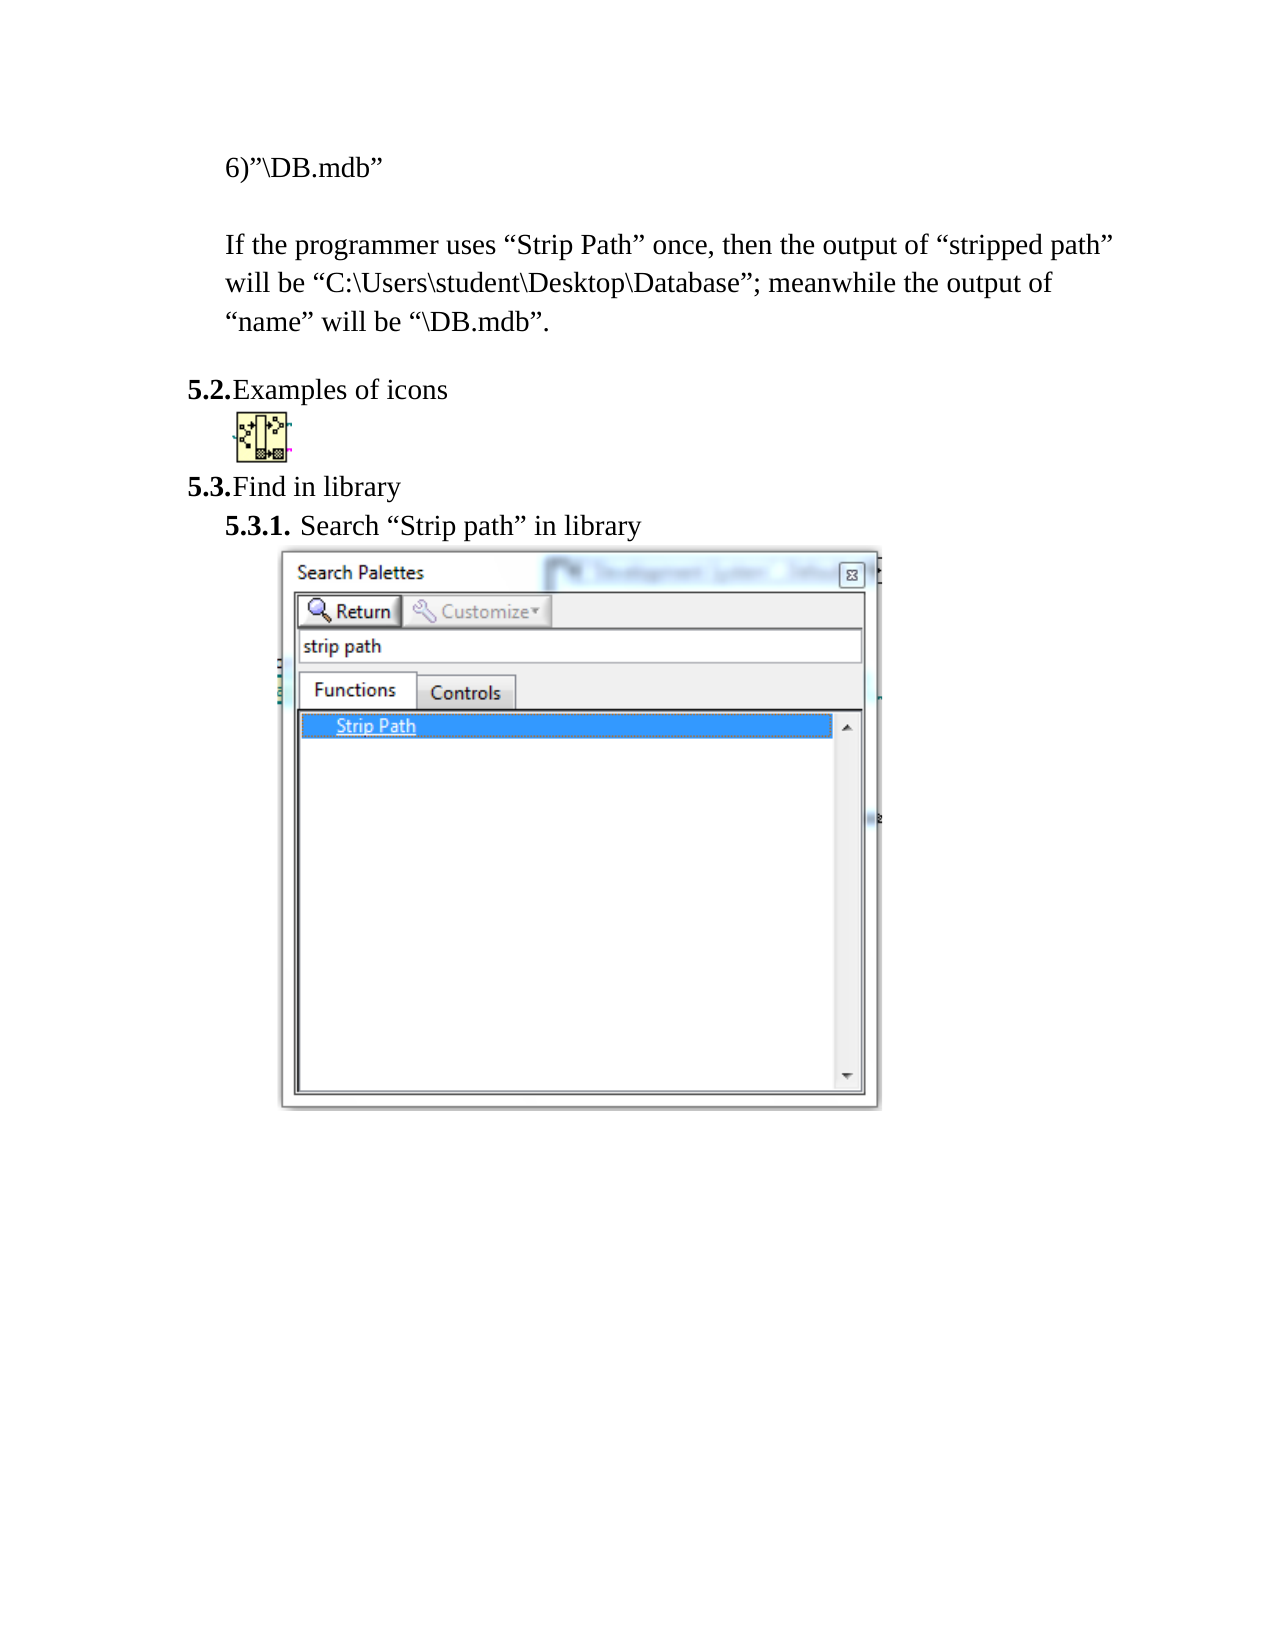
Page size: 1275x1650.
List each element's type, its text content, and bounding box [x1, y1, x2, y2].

list Examples of icons [187, 372, 1125, 465]
list Find in library [187, 469, 1125, 503]
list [225, 150, 1125, 368]
picture [277, 545, 883, 1111]
picture [232, 409, 292, 466]
